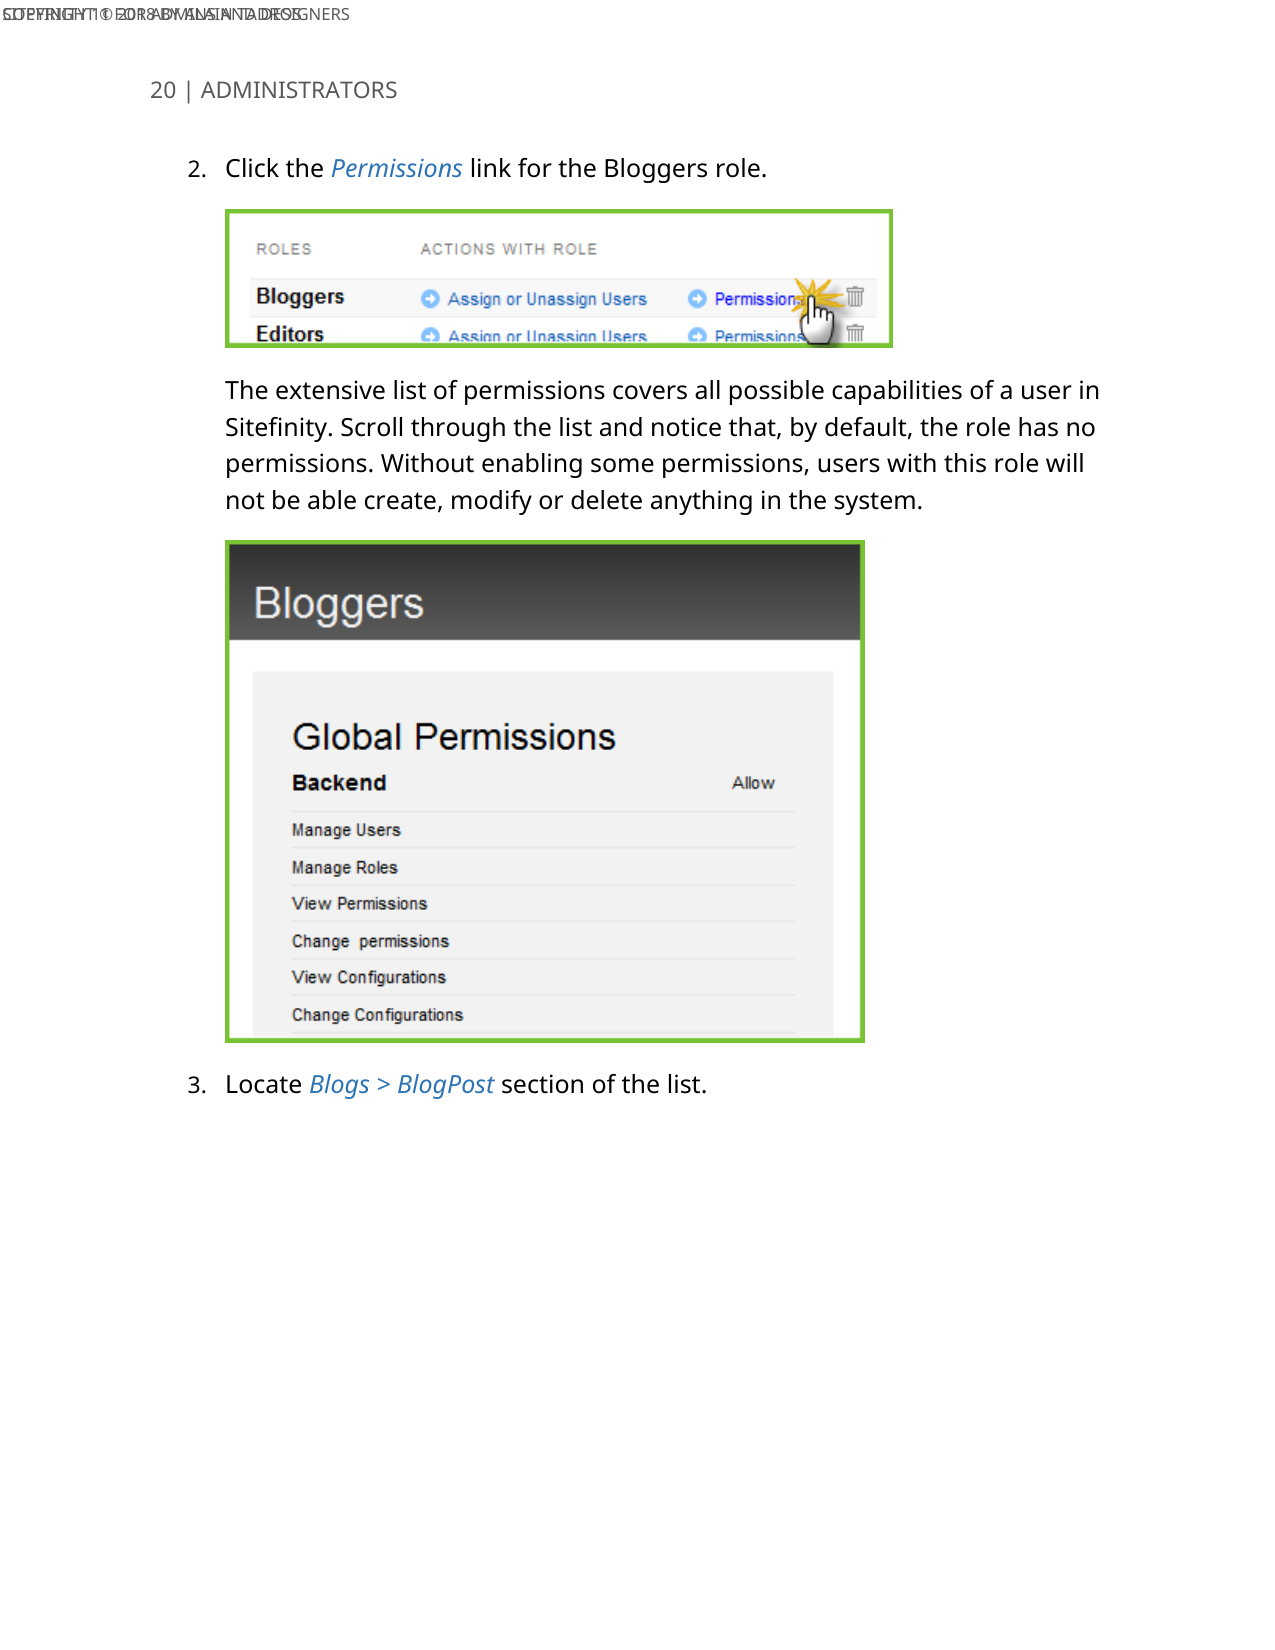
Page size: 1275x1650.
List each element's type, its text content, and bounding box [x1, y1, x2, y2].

list Click the Permissions link for the Bloggers role. [187, 151, 1275, 185]
picture [225, 540, 865, 1043]
picture [225, 209, 893, 348]
text 20 | ADMINISTRATORS [150, 74, 1275, 106]
